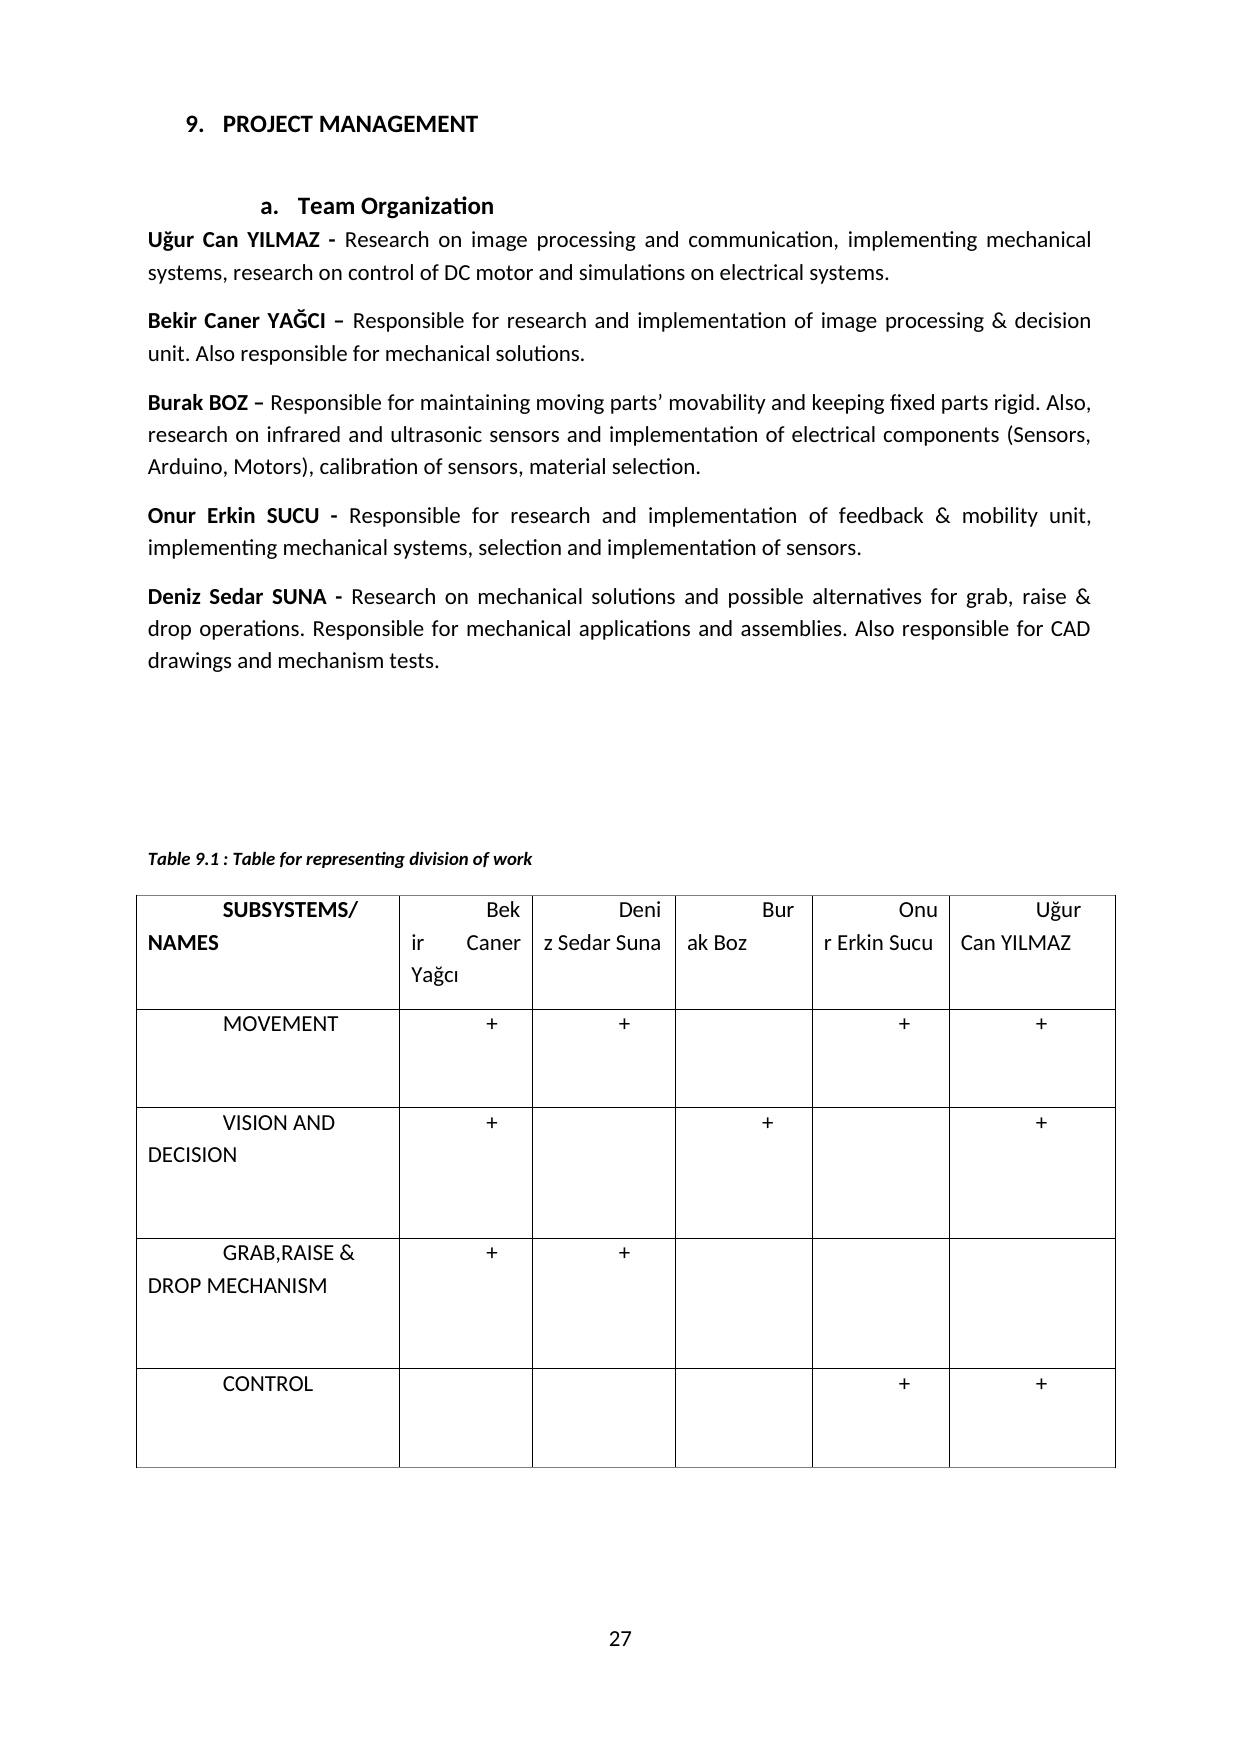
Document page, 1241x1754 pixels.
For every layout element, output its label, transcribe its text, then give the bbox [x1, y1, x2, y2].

table_cell MOVEMENT [137, 1010, 399, 1107]
text Burak BOZ – Responsible for maintaining moving parts’ movability and keeping fixed parts rigid. Also, research on infrared and ultrasonic sensors and implementation of electrical components (Sensors, Arduino, Motors), calibration of sensors, material selection. [148, 388, 1093, 480]
table_cell + [400, 1239, 532, 1368]
table_cell VISION AND DECISION [137, 1108, 399, 1237]
table_header Burak Boz [676, 896, 812, 1008]
table_cell [676, 1239, 812, 1368]
table_cell + [533, 1239, 675, 1368]
table_cell + [813, 1369, 949, 1467]
table_cell GRAB,RAISE & DROP MECHANISM [137, 1239, 399, 1368]
text Deniz Sedar SUNA - Research on mechanical solutions and possible alternatives for grab, raise & drop operations. Responsible for mechanical applications and assemblies. Also responsible for CAD drawings and mechanism tests. [148, 582, 1093, 674]
text Table 9.1 : Table for representing division of work [148, 847, 1093, 870]
table_header Uğur Can YILMAZ [950, 896, 1115, 1008]
subtitle PROJECT MANAGEMENT [185, 109, 1093, 139]
table_cell [813, 1239, 949, 1368]
table_cell + [400, 1108, 532, 1237]
table_cell + [676, 1108, 812, 1237]
table_cell [950, 1239, 1115, 1368]
text Uğur Can YILMAZ - Research on image processing and communication, implementing mechanical systems, research on control of DC motor and simulations on electrical systems. [148, 226, 1093, 286]
table_header Deniz Sedar Suna [533, 896, 675, 1008]
table_cell + [533, 1010, 675, 1107]
table_cell CONTROL [137, 1369, 399, 1467]
table_cell [676, 1369, 812, 1467]
table_header SUBSYSTEMS/NAMES [137, 896, 399, 1008]
text Bekir Caner YAĞCI – Responsible for research and implementation of image processing & decision unit. Also responsible for mechanical solutions. [148, 307, 1093, 367]
table_cell + [813, 1010, 949, 1107]
table_cell + [950, 1108, 1115, 1237]
table_cell [400, 1369, 532, 1467]
table_header Onur Erkin Sucu [813, 896, 949, 1008]
table_cell + [950, 1010, 1115, 1107]
text Onur Erkin SUCU - Responsible for research and implementation of feedback & mobility unit, implementing mechanical systems, selection and implementation of sensors. [148, 501, 1093, 561]
table_cell + [950, 1369, 1115, 1467]
table_cell [533, 1108, 675, 1237]
table_cell [813, 1108, 949, 1237]
table_header Bekir Caner Yağcı [400, 896, 532, 1008]
table_cell + [400, 1010, 532, 1107]
table_cell [676, 1010, 812, 1107]
subtitle Team Organization [260, 191, 1093, 221]
table_cell [533, 1369, 675, 1467]
